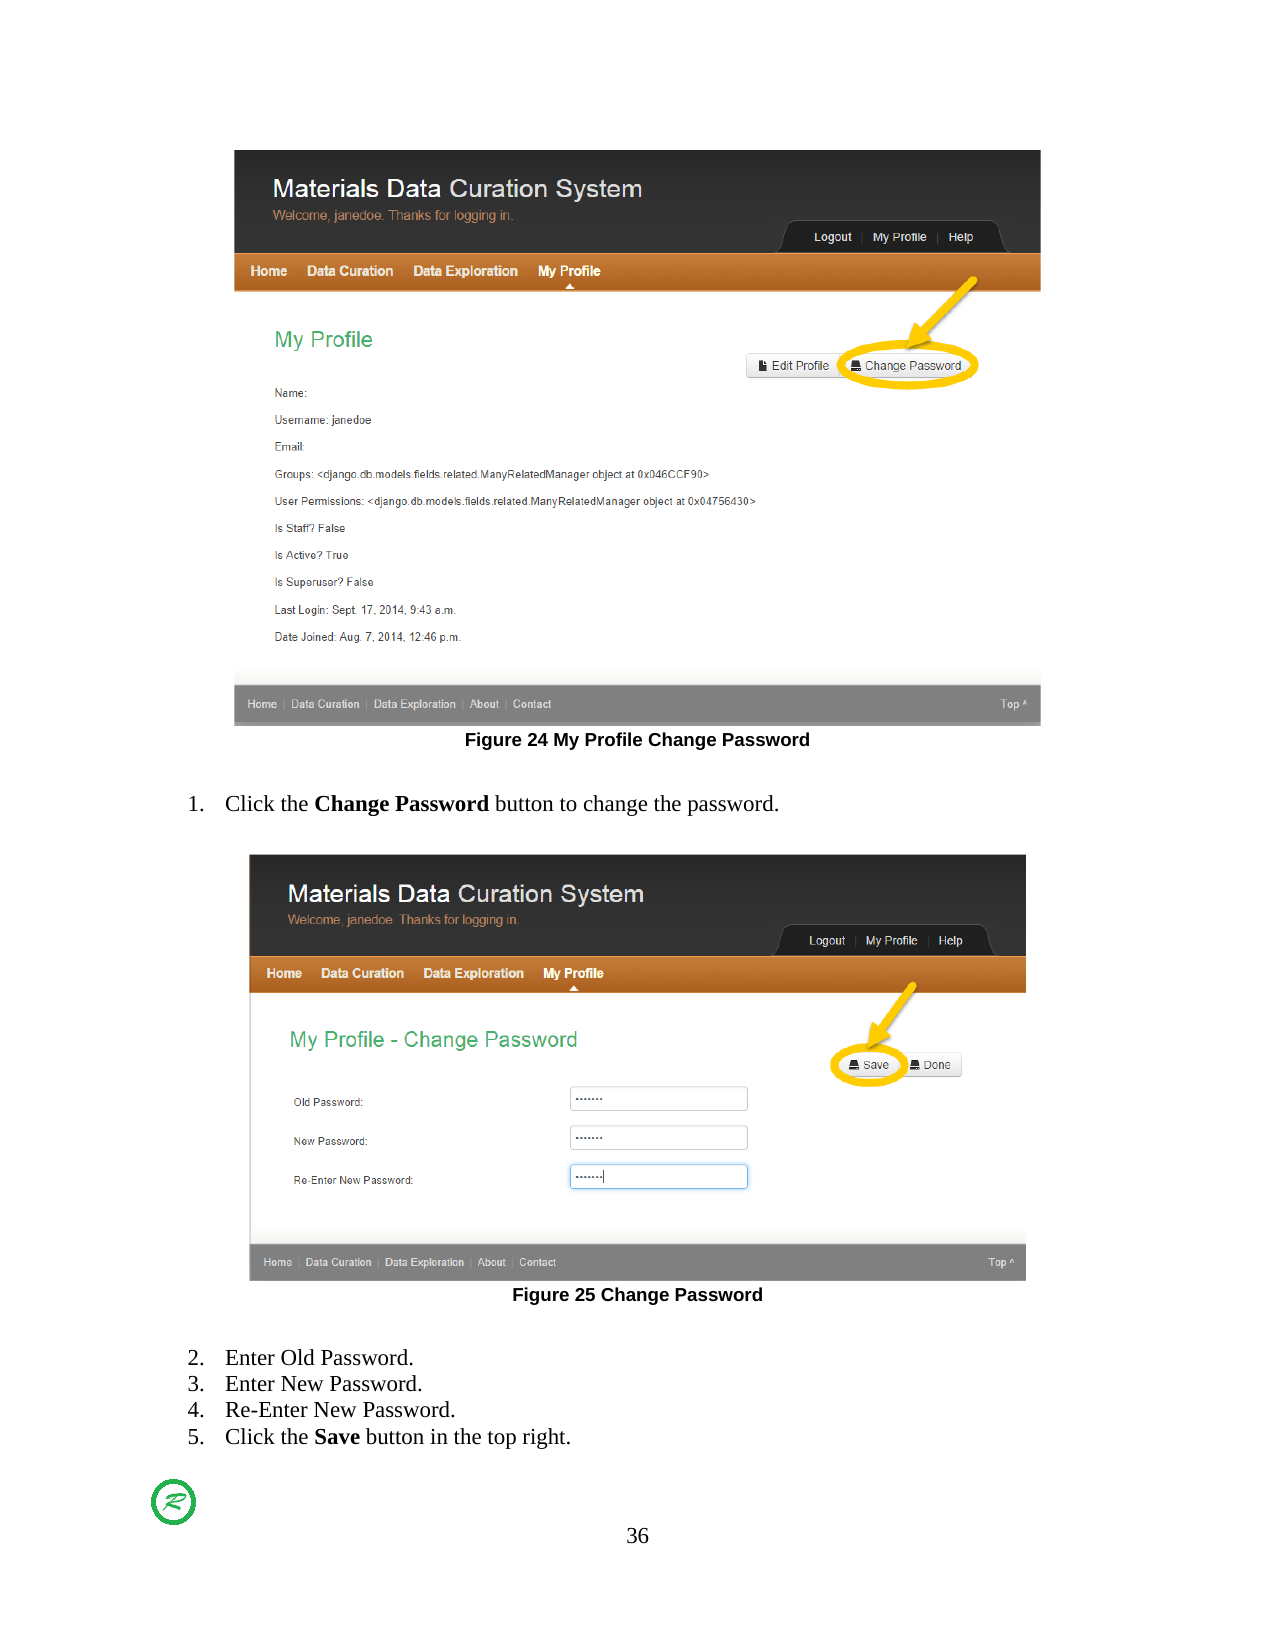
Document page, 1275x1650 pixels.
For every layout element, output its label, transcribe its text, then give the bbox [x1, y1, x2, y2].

picture [150, 1475, 199, 1527]
picture [234, 150, 1041, 726]
list Enter Old Password. [187, 1344, 1125, 1370]
list Click the Save button in the top right. [187, 1423, 1125, 1449]
list Re-Enter New Password. [187, 1397, 1125, 1423]
list Click the Change Password button to change the password. [187, 789, 1125, 816]
picture [249, 854, 1026, 1281]
list Enter New Password. [187, 1370, 1125, 1397]
